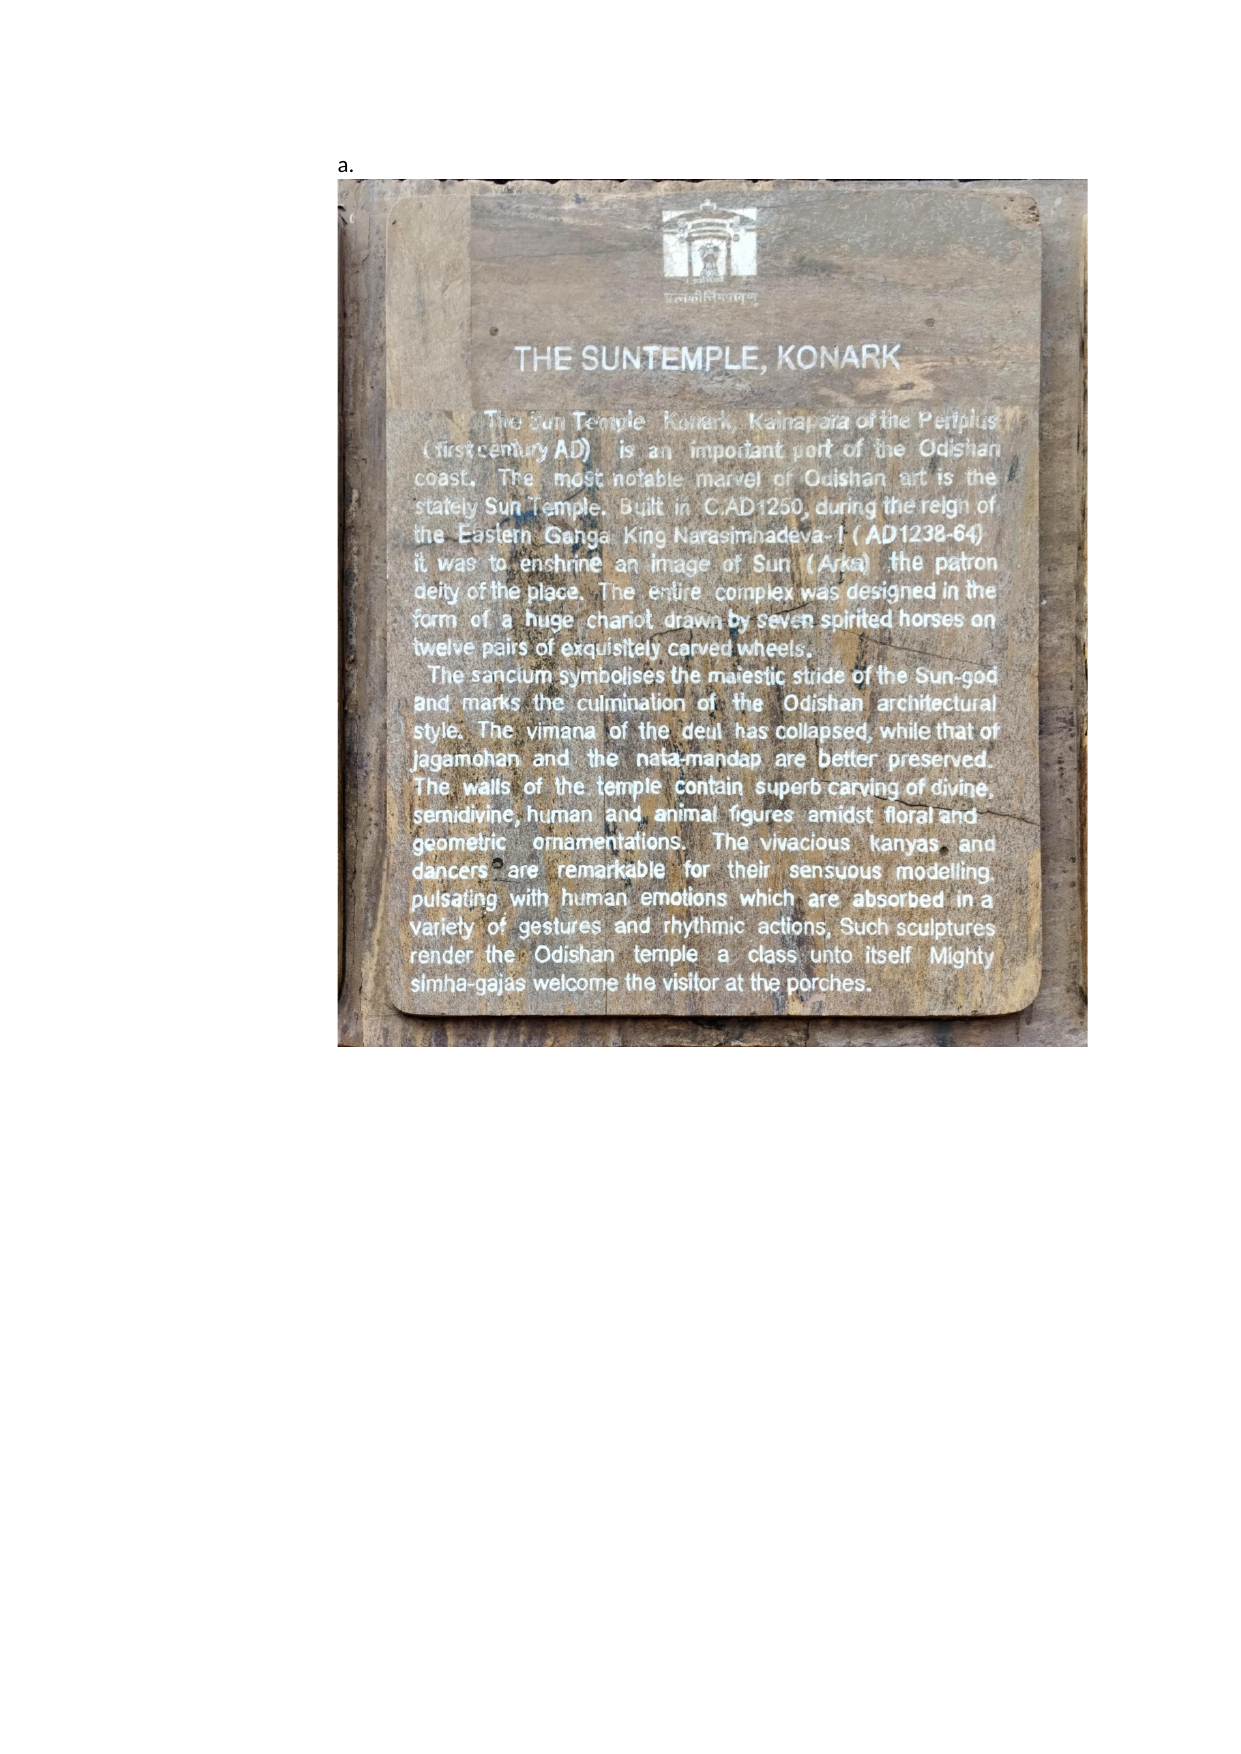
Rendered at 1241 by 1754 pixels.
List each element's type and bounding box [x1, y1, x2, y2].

picture [337, 179, 1088, 1047]
